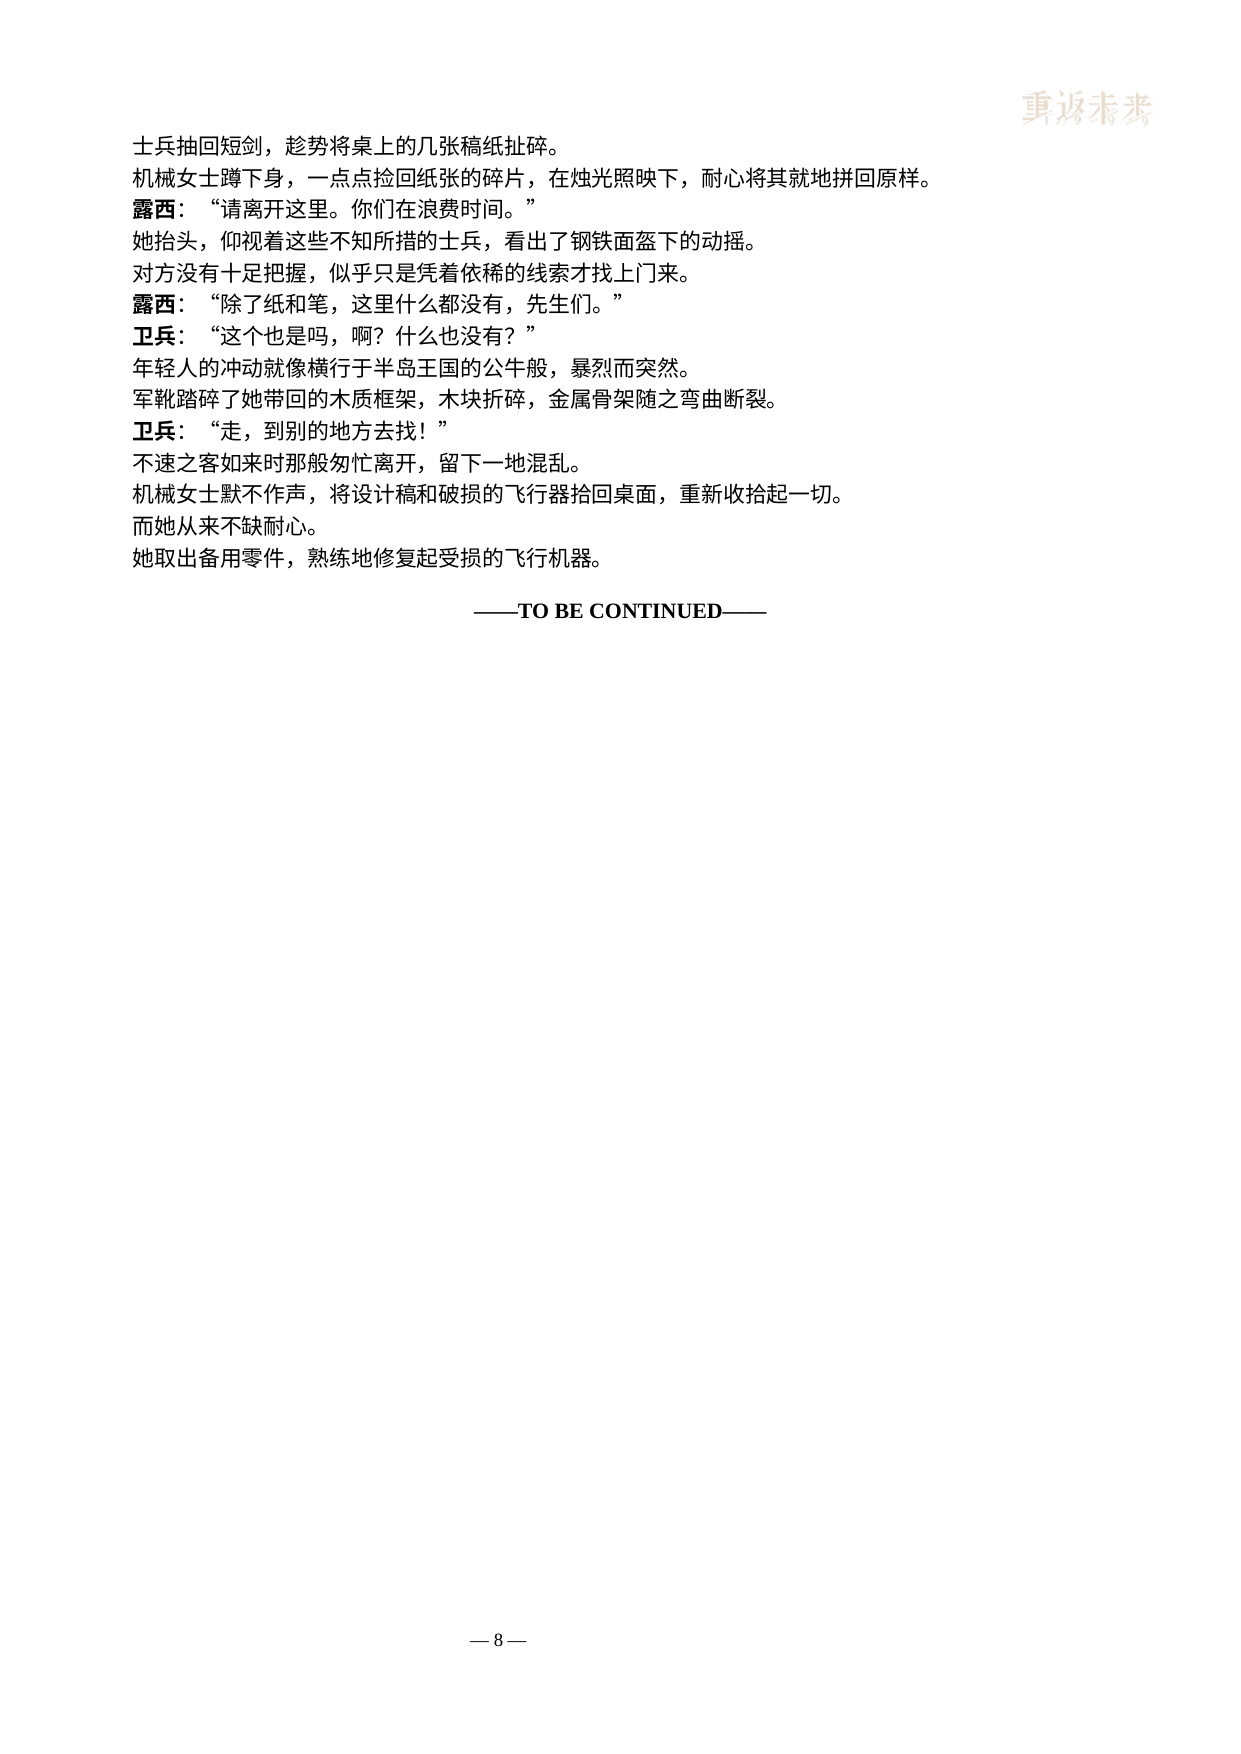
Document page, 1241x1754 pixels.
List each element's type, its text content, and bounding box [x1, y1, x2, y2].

text 机械女士默不作声，将设计稿和破损的飞行器拾回桌面，重新收拾起一切。 [88, 477, 1152, 509]
text 卫兵：“这个也是吗，啊？什么也没有？” [88, 319, 1152, 351]
text 不速之客如来时那般匆忙离开，留下一地混乱。 [88, 446, 1152, 477]
picture [1022, 90, 1152, 127]
text 士兵抽回短剑，趁势将桌上的几张稿纸扯碎。 [88, 129, 1152, 161]
text 露西：“请离开这里。你们在浪费时间。” [88, 192, 1152, 224]
text 她抬头，仰视着这些不知所措的士兵，看出了钢铁面盔下的动摇。 [88, 224, 1152, 256]
text ——TO BE CONTINUED—— [88, 598, 1152, 623]
text 军靴踏碎了她带回的木质框架，木块折碎，金属骨架随之弯曲断裂。 [88, 382, 1152, 414]
text 年轻人的冲动就像横行于半岛王国的公牛般，暴烈而突然。 [88, 351, 1152, 382]
text 对方没有十足把握，似乎只是凭着依稀的线索才找上门来。 [88, 256, 1152, 287]
text 卫兵：“走，到别的地方去找！” [88, 414, 1152, 446]
text 而她从来不缺耐心。 [88, 509, 1152, 541]
text 露西：“除了纸和笔，这里什么都没有，先生们。” [88, 287, 1152, 319]
text 机械女士蹲下身，一点点捡回纸张的碎片，在烛光照映下，耐心将其就地拼回原样。 [88, 161, 1152, 192]
text 她取出备用零件，熟练地修复起受损的飞行机器。 [88, 541, 1152, 572]
